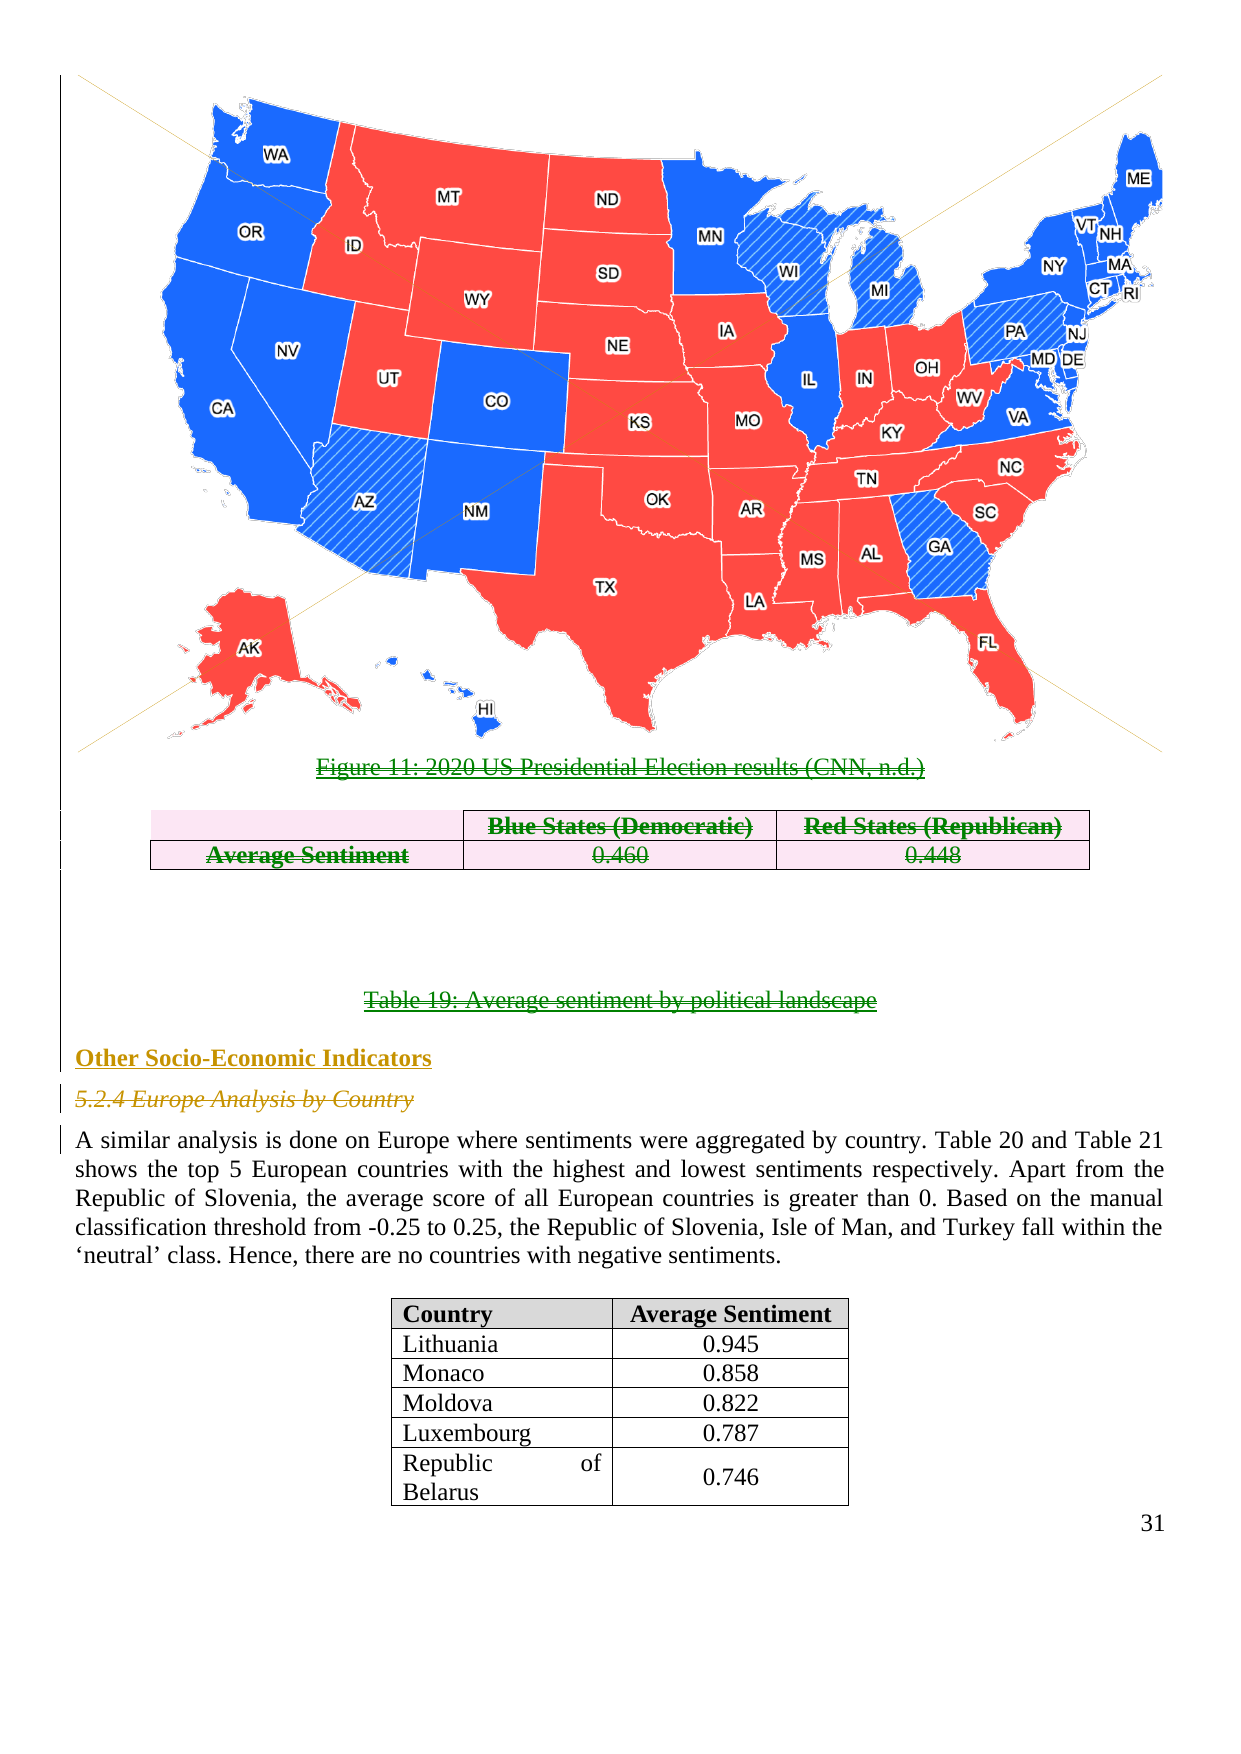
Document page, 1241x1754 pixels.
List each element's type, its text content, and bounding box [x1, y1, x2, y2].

table_cell 0.945 [613, 1329, 848, 1357]
picture [622, 76, 1163, 751]
picture [80, 75, 1160, 412]
text A similar analysis is done on Europe where sentiments were aggregated by country. Table 20 and Table 21 shows the top 5 European countries with the highest and lowest sentiments respectively. Apart from the Republic of Slovenia, the average score of all European countries is greater than 0. Based on the manual classification threshold from -0.25 to 0.25, the Republic of Slovenia, Isle of Man, and Turkey fall within the ‘neutral’ class. Hence, there are no countries with negative sentiments. [75, 1125, 1165, 1269]
table_cell Monaco [392, 1359, 612, 1387]
table_header Average Sentiment [613, 1299, 848, 1328]
picture [78, 76, 618, 751]
picture [79, 415, 1161, 753]
table_cell Republic of Belarus [392, 1448, 612, 1505]
table_cell Moldova [392, 1388, 612, 1417]
table_cell Luxembourg [392, 1418, 612, 1447]
table_cell 0.746 [613, 1448, 848, 1505]
table_cell 0.787 [613, 1418, 848, 1447]
table_cell 0.822 [613, 1388, 848, 1417]
table_cell Lithuania [392, 1329, 612, 1357]
table_header Country [392, 1299, 612, 1328]
table_cell 0.858 [613, 1359, 848, 1387]
